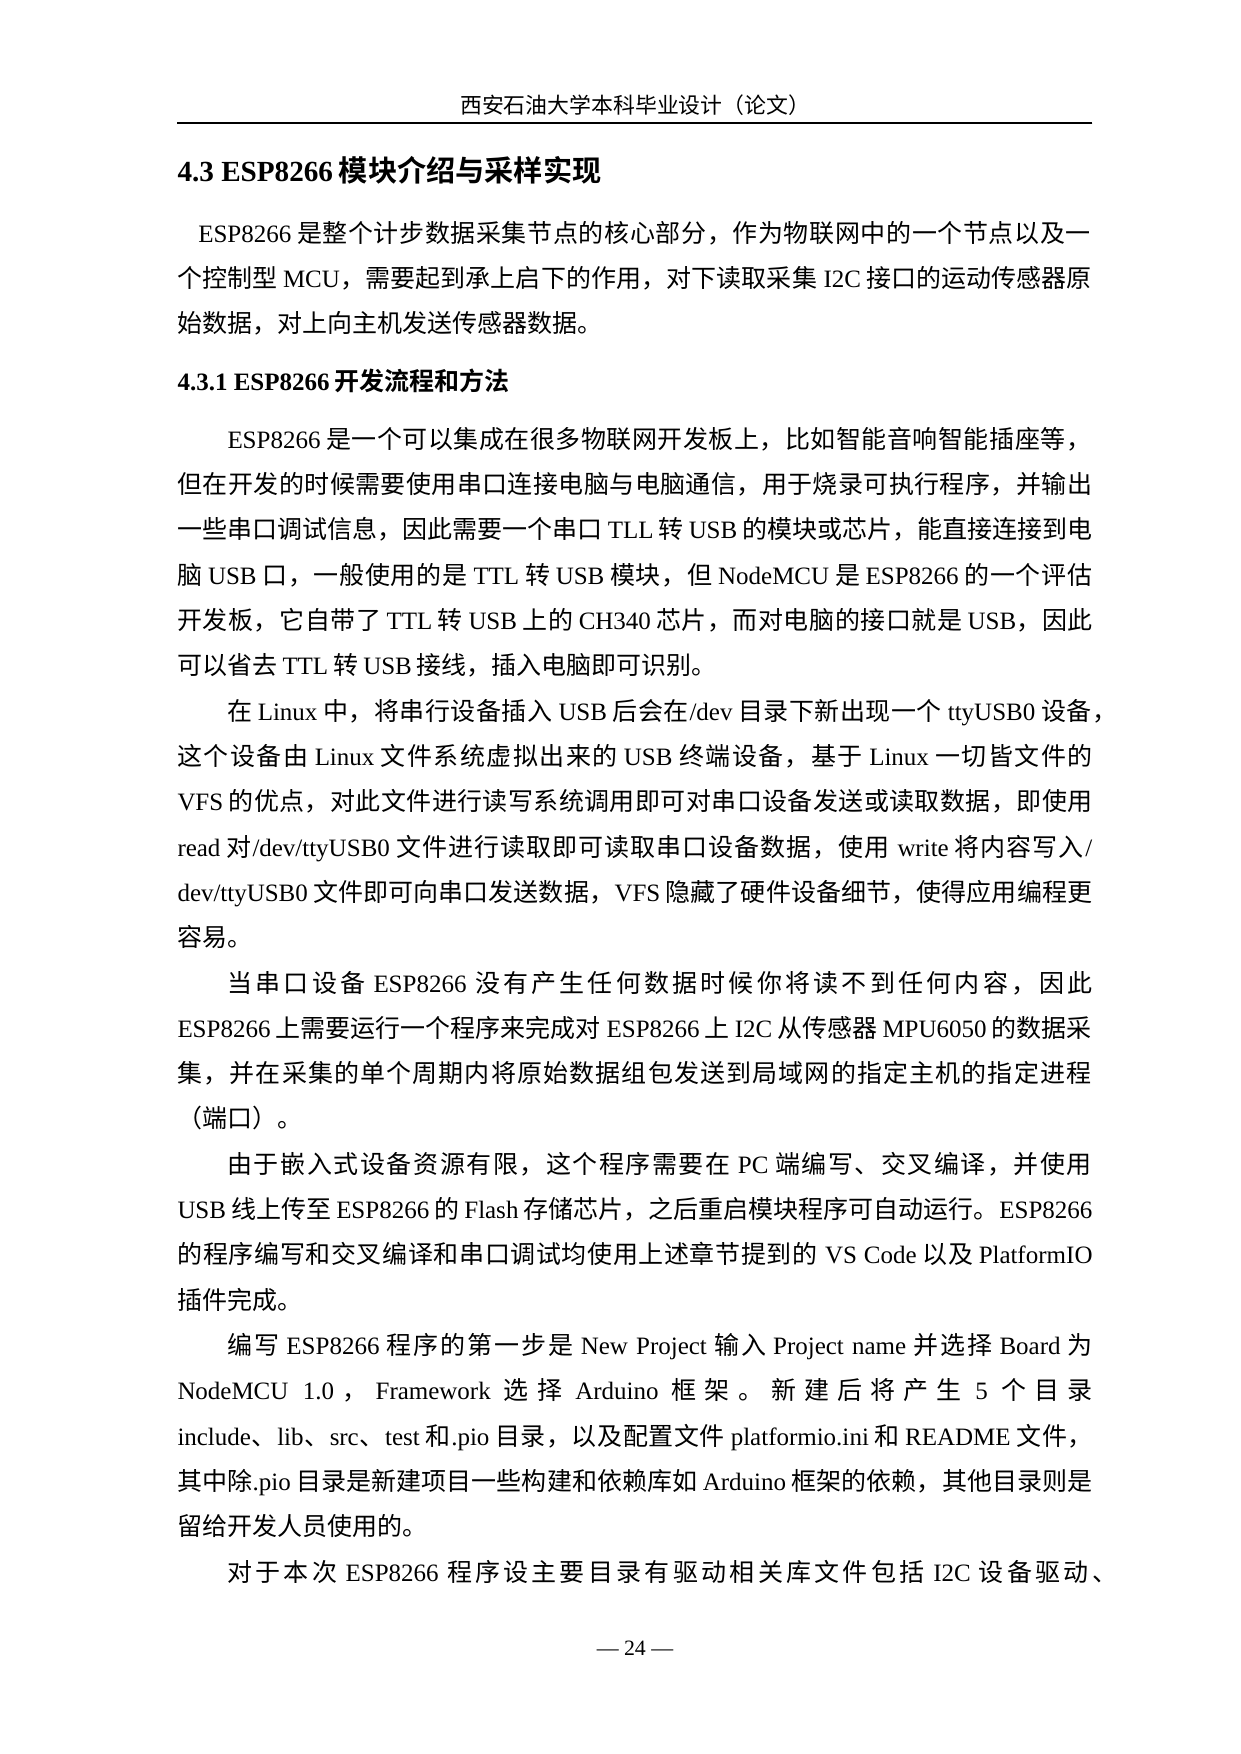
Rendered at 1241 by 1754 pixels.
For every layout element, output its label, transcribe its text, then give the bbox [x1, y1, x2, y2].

text 编写ESP8266程序的第一步是New Project输入Project name并选择Board为NodeMCU 1.0，Framework选择Arduino框架。新建后将产生5个目录include、lib、src、test和.pio目录，以及配置文件platformio.ini和README文件，其中除.pio目录是新建项目一些构建和依赖库如Arduino框架的依赖，其他目录则是留给开发人员使用的。 [177, 1326, 1092, 1543]
text 由于嵌入式设备资源有限，这个程序需要在PC端编写、交叉编译，并使用USB线上传至ESP8266的Flash存储芯片，之后重启模块程序可自动运行。ESP8266的程序编写和交叉编译和串口调试均使用上述章节提到的VS Code以及PlatformIO插件完成。 [177, 1144, 1092, 1316]
subtitle ESP8266模块介绍与采样实现 [177, 148, 1092, 190]
text ESP8266是整个计步数据采集节点的核心部分，作为物联网中的一个节点以及一个控制型MCU，需要起到承上启下的作用，对下读取采集I2C接口的运动传感器原始数据，对上向主机发送传感器数据。 [177, 213, 1092, 340]
text 当串口设备ESP8266没有产生任何数据时候你将读不到任何内容，因此ESP8266上需要运行一个程序来完成对ESP8266上I2C从传感器MPU6050的数据采集，并在采集的单个周期内将原始数据组包发送到局域网的指定主机的指定进程（端口）。 [177, 963, 1092, 1135]
subtitle ESP8266开发流程和方法 [177, 361, 1092, 398]
text ESP8266是一个可以集成在很多物联网开发板上，比如智能音响智能插座等，但在开发的时候需要使用串口连接电脑与电脑通信，用于烧录可执行程序，并输出一些串口调试信息，因此需要一个串口TLL转USB的模块或芯片，能直接连接到电脑USB口，一般使用的是TTL转USB模块，但NodeMCU是ESP8266的一个评估开发板，它自带了TTL转USB上的CH340芯片，而对电脑的接口就是USB，因此可以省去TTL转USB接线，插入电脑即可识别。 [177, 419, 1092, 682]
text 在Linux中，将串行设备插入USB后会在/dev目录下新出现一个ttyUSB0设备，这个设备由Linux文件系统虚拟出来的USB终端设备，基于Linux一切皆文件的VFS的优点，对此文件进行读写系统调用即可对串口设备发送或读取数据，即使用read对/dev/ttyUSB0文件进行读取即可读取串口设备数据，使用write将内容写入/dev/ttyUSB0文件即可向串口发送数据，VFS隐藏了硬件设备细节，使得应用编程更容易。 [177, 691, 1092, 954]
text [177, 1552, 1092, 1588]
